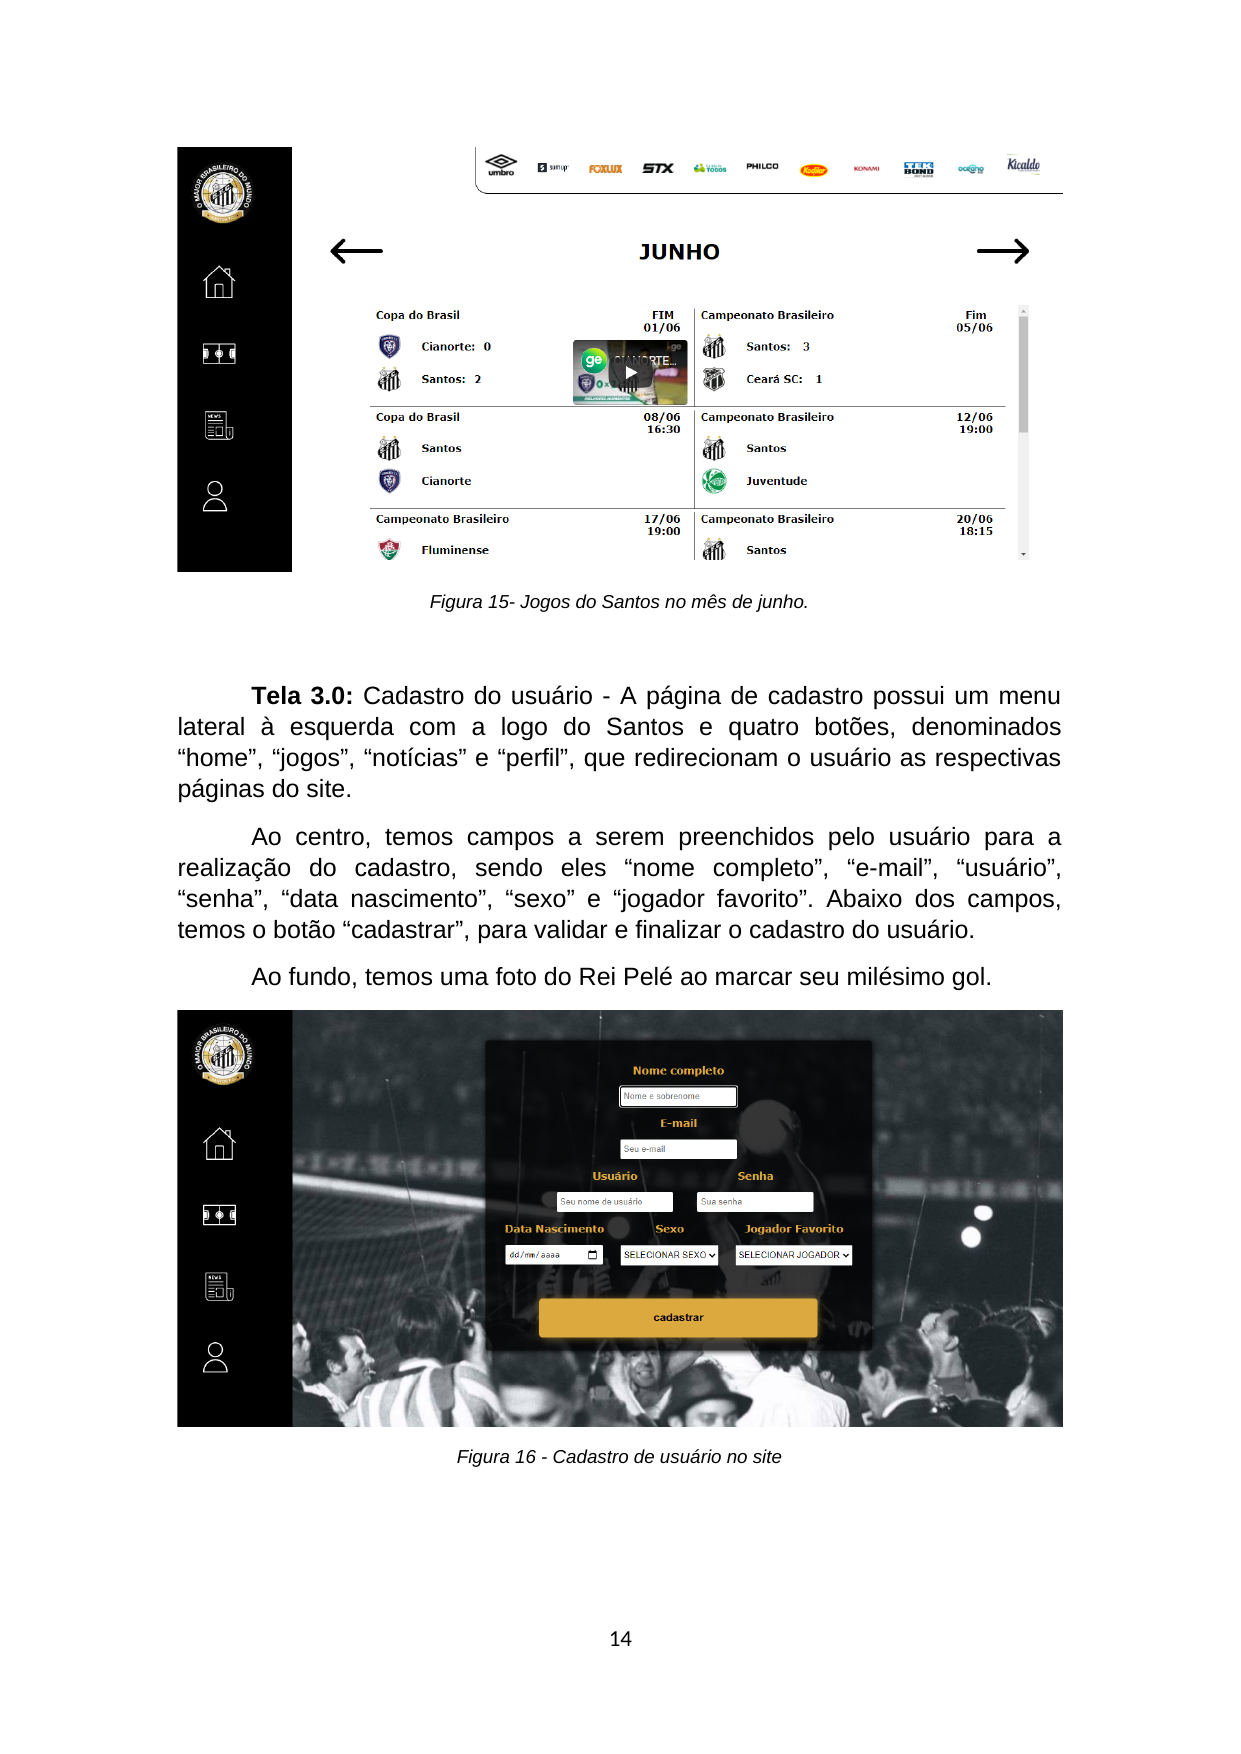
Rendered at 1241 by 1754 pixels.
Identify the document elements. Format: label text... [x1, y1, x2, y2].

text Ao centro, temos campos a serem preenchidos pelo usuário para a realização do cadastro, sendo eles “nome completo”, “e-mail”, “usuário”, “senha”, “data nascimento”, “sexo” e “jogador favorito”. Abaixo dos campos, temos o botão “cadastrar”, para validar e finalizar o cadastro do usuário. [177, 821, 1063, 943]
picture [177, 147, 1063, 572]
text Ao fundo, temos uma foto do Rei Pelé ao marcar seu milésimo gol. [177, 962, 1063, 991]
text Figura 16 - Cadastro de usuário no site [177, 1446, 1063, 1467]
text Tela 3.0: Cadastro do usuário - A página de cadastro possui um menu lateral à esquerda com a logo do Santos e quatro botões, denominados “home”, “jogos”, “notícias” e “perfil”, que redirecionam o usuário as respectivas páginas do site. [177, 681, 1063, 802]
picture [177, 1010, 1063, 1427]
text Figura 15- Jogos do Santos no mês de junho. [177, 591, 1063, 612]
